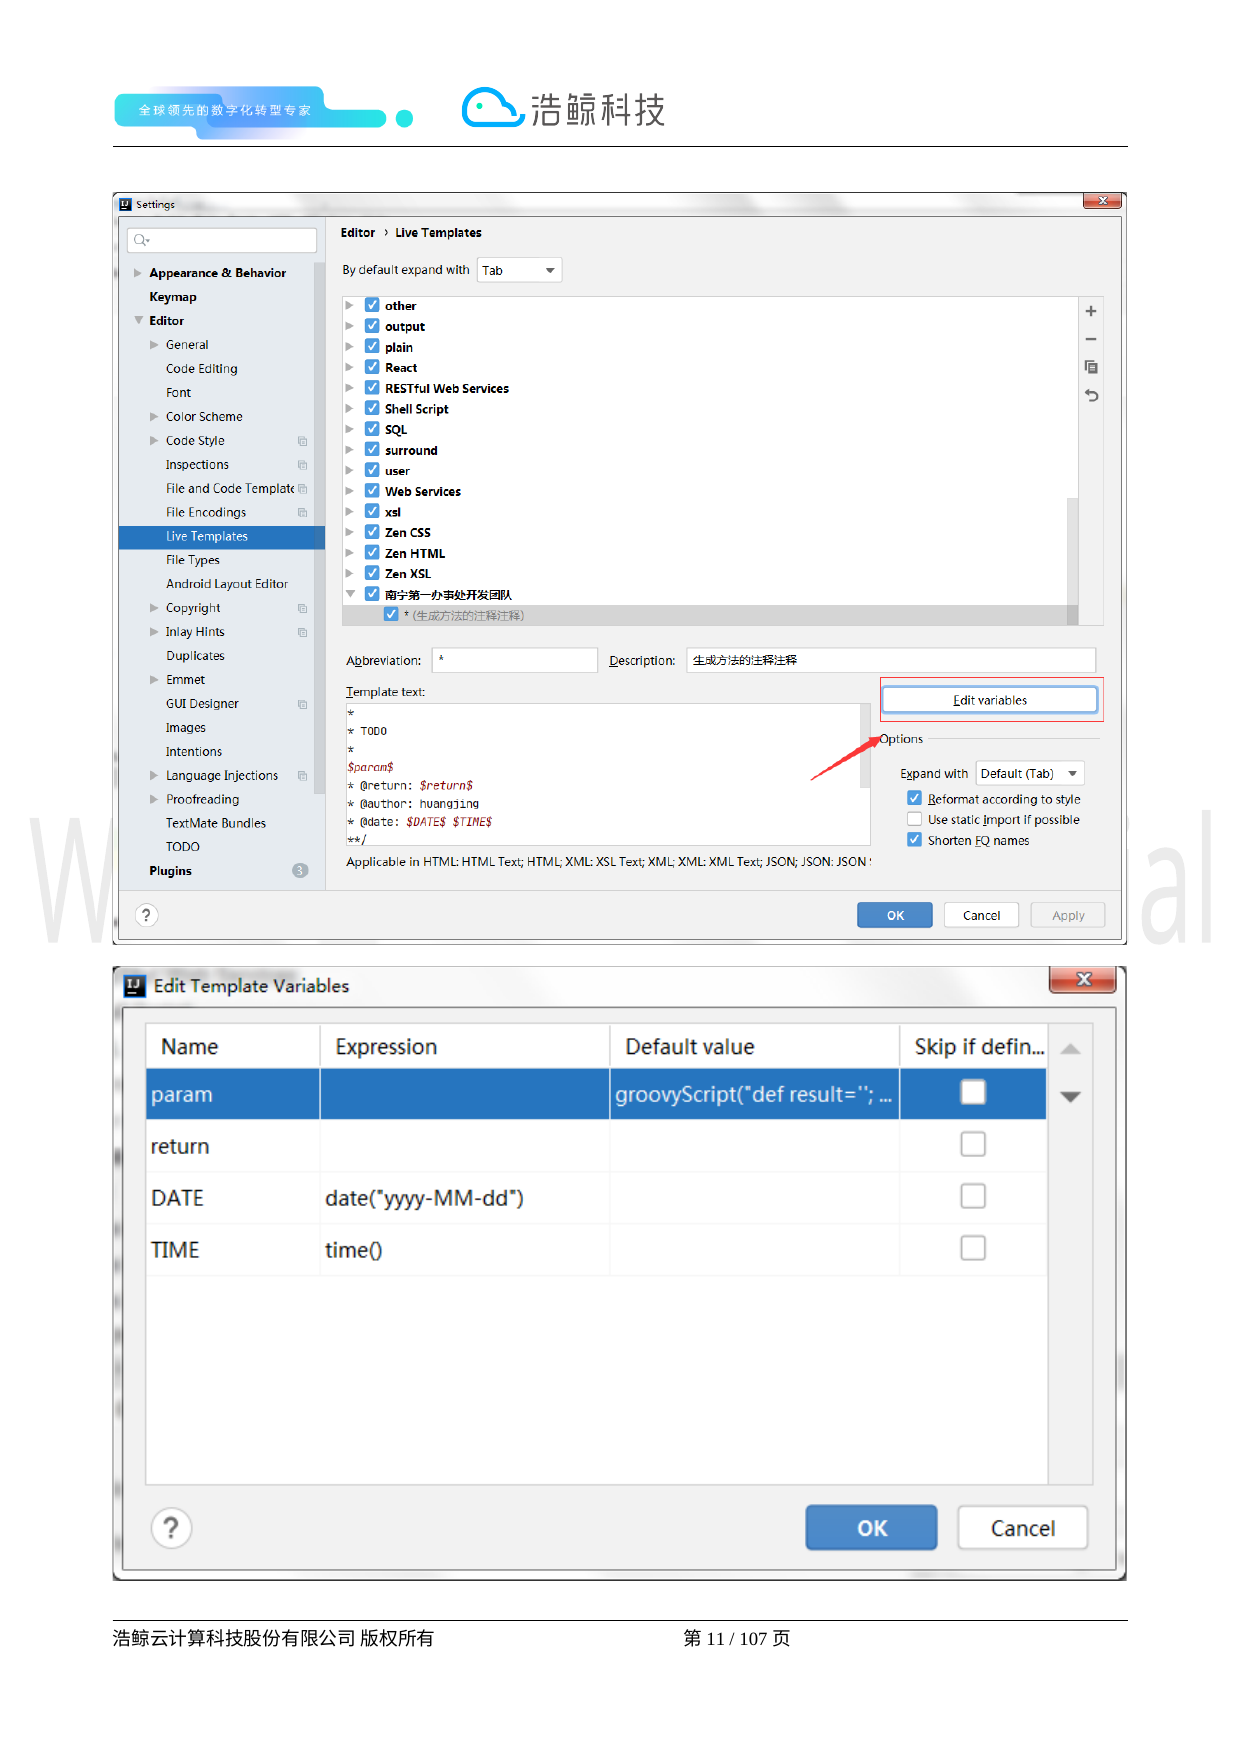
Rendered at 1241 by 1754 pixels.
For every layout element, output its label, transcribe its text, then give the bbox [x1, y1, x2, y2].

picture [112, 966, 1127, 1581]
picture [112, 81, 417, 144]
picture [423, 70, 668, 144]
picture [112, 192, 1127, 945]
